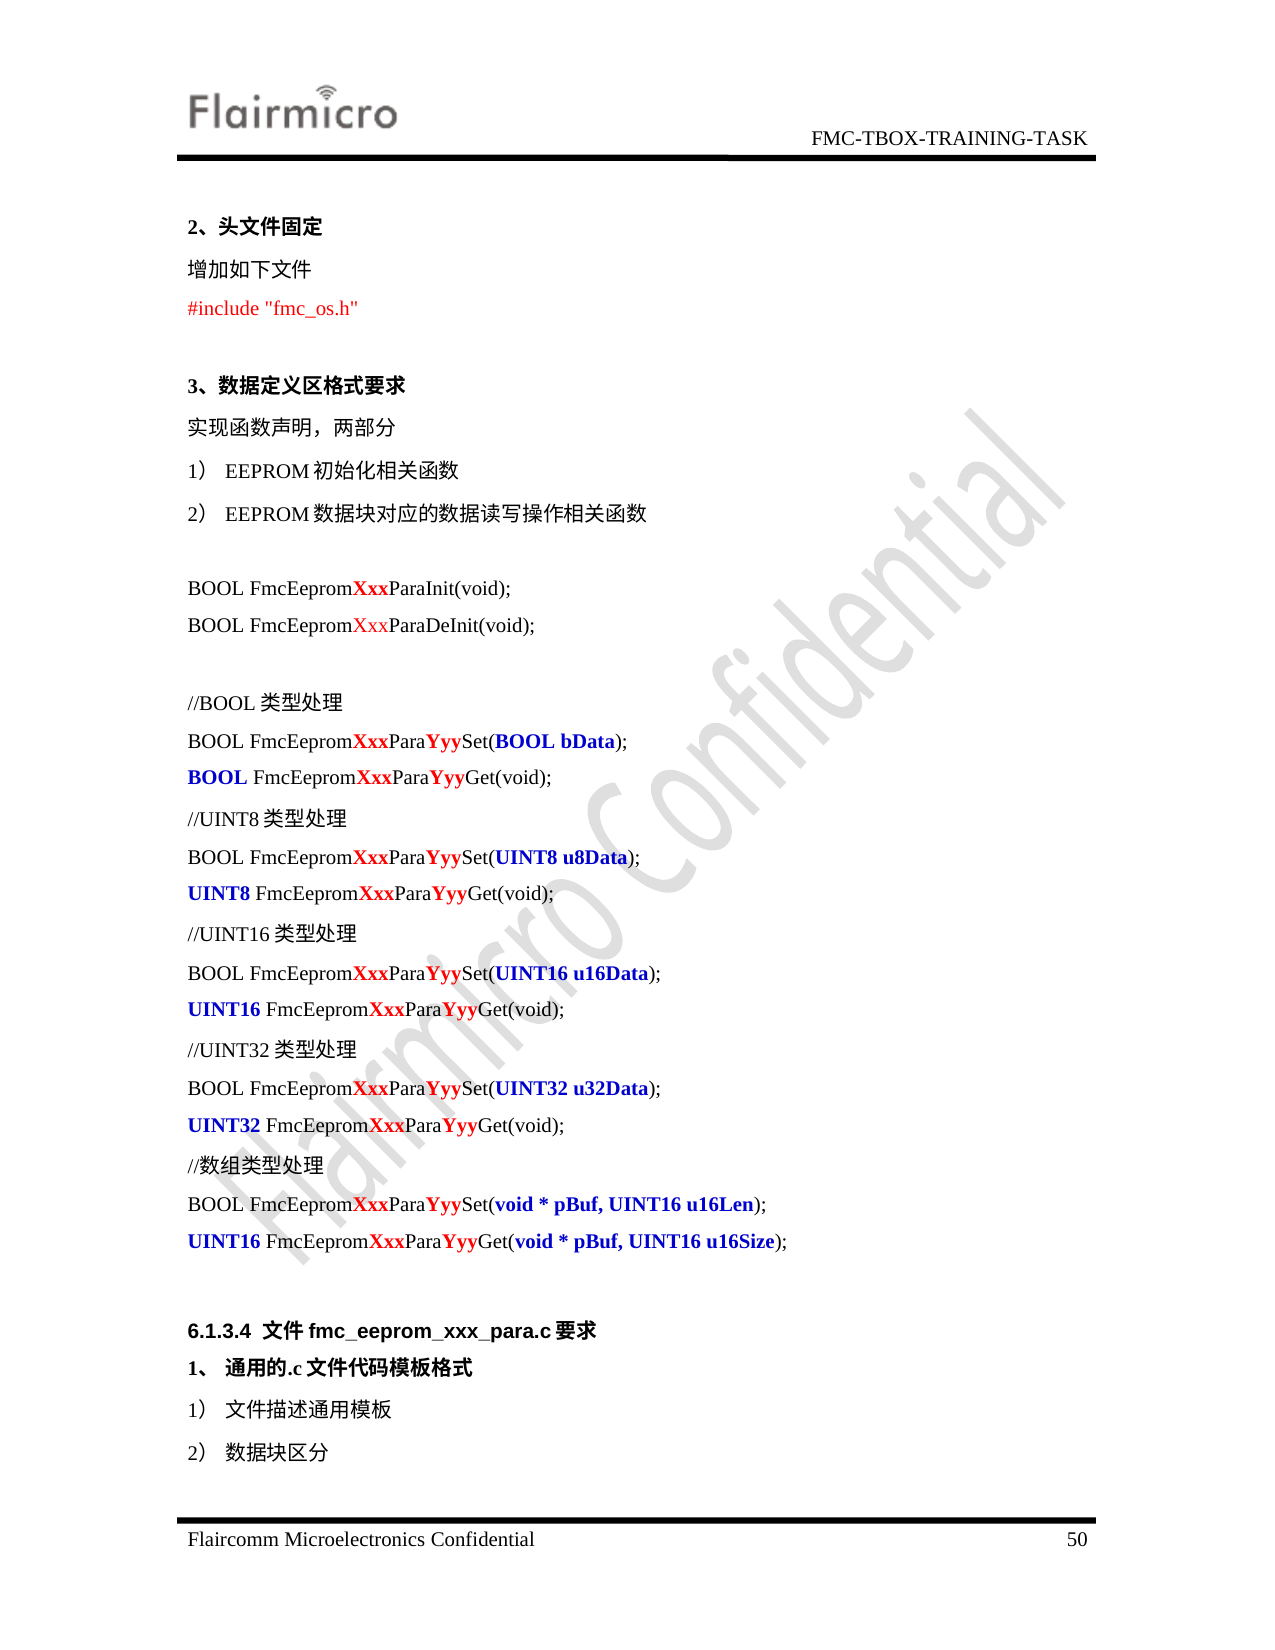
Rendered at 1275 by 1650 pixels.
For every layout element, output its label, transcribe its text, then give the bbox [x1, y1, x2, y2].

picture [187, 75, 400, 146]
text BOOL FmcEepromXxxParaInit(void); [187, 576, 1087, 600]
list EEPROM数据块对应的数据读写操作相关函数 [187, 497, 1087, 527]
subtitle 文件fmc_eeprom_xxx_para.c要求 [187, 1314, 1087, 1344]
text 3、数据定义区格式要求 [187, 369, 1087, 399]
list 通用的.c文件代码模板格式 [187, 1351, 1087, 1381]
text BOOL FmcEepromXxxParaYyySet(UINT8 u8Data); [187, 844, 1087, 869]
list 数据块区分 [187, 1436, 1087, 1466]
text #include "fmc_os.h" [187, 296, 1087, 320]
text 2、头文件固定 [187, 210, 1087, 241]
text //UINT16类型处理 [187, 918, 1087, 948]
text BOOL FmcEepromXxxParaYyySet(BOOL bData); [187, 729, 1087, 753]
list 文件描述通用模板 [187, 1393, 1087, 1424]
text UINT8 FmcEepromXxxParaYyyGet(void); [187, 881, 1087, 905]
text UINT32 FmcEepromXxxParaYyyGet(void); [187, 1113, 1087, 1137]
text UINT16 FmcEepromXxxParaYyyGet(void); [187, 997, 1087, 1021]
text BOOL FmcEepromXxxParaYyyGet(void); [187, 765, 1087, 789]
text //UINT8类型处理 [187, 802, 1087, 832]
text BOOL FmcEepromXxxParaYyySet(void * pBuf, UINT16 u16Len); [187, 1192, 1087, 1216]
text 增加如下文件 [187, 253, 1087, 283]
text //数组类型处理 [187, 1149, 1087, 1179]
text 实现函数声明，两部分 [187, 412, 1087, 442]
list EEPROM初始化相关函数 [187, 454, 1087, 484]
text BOOL FmcEepromXxxParaYyySet(UINT32 u32Data); [187, 1076, 1087, 1100]
text BOOL FmcEepromXxxParaDeInit(void); [187, 613, 1087, 637]
text UINT16 FmcEepromXxxParaYyyGet(void * pBuf, UINT16 u16Size); [187, 1229, 1087, 1253]
text //BOOL类型处理 [187, 686, 1087, 716]
text //UINT32类型处理 [187, 1033, 1087, 1064]
text BOOL FmcEepromXxxParaYyySet(UINT16 u16Data); [187, 960, 1087, 984]
